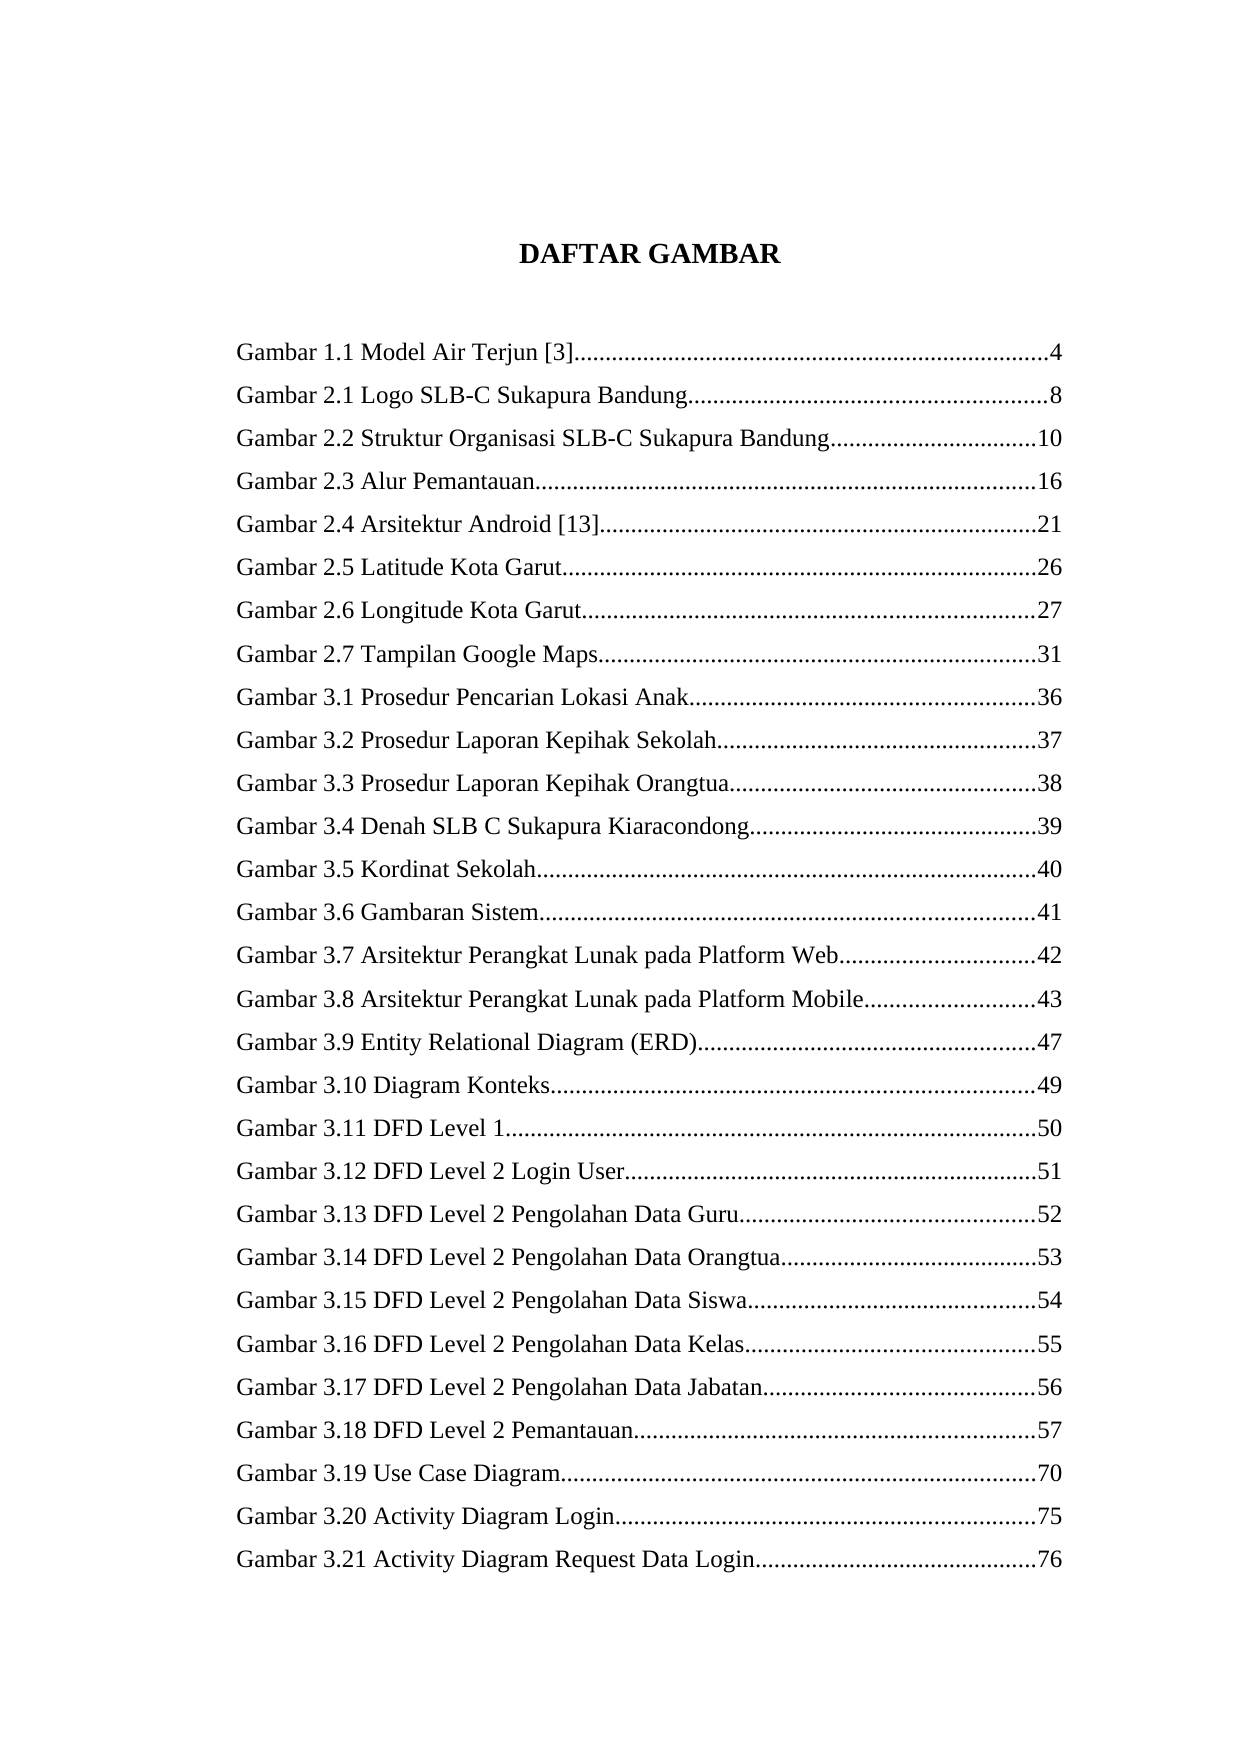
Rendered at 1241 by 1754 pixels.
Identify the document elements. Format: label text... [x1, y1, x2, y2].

text Gambar 3.18 DFD Level 2 Pemantauan 57 [236, 1415, 1063, 1444]
text Gambar 3.21 Activity Diagram Request Data Login 76 [236, 1544, 1063, 1573]
text Gambar 3.17 DFD Level 2 Pengolahan Data Jabatan 56 [236, 1372, 1063, 1401]
text Gambar 3.7 Arsitektur Perangkat Lunak pada Platform Web 42 [236, 941, 1063, 969]
text Gambar 3.1 Prosedur Pencarian Lokasi Anak 36 [236, 682, 1063, 711]
text Gambar 3.2 Prosedur Laporan Kepihak Sekolah 37 [236, 725, 1063, 754]
text Gambar 3.14 DFD Level 2 Pengolahan Data Orangtua 53 [236, 1242, 1063, 1271]
text Gambar 1.1 Model Air Terjun [3] 4 [236, 337, 1063, 366]
text Gambar 2.1 Logo SLB-C Sukapura Bandung 8 [236, 380, 1063, 409]
text Gambar 3.5 Kordinat Sekolah 40 [236, 854, 1063, 883]
text Gambar 3.20 Activity Diagram Login 75 [236, 1501, 1063, 1530]
text Gambar 3.16 DFD Level 2 Pengolahan Data Kelas 55 [236, 1329, 1063, 1357]
text Gambar 2.7 Tampilan Google Maps 31 [236, 639, 1063, 667]
text Gambar 3.6 Gambaran Sistem 41 [236, 897, 1063, 926]
text Gambar 3.8 Arsitektur Perangkat Lunak pada Platform Mobile 43 [236, 984, 1063, 1012]
text Gambar 2.6 Longitude Kota Garut 27 [236, 596, 1063, 624]
text Gambar 3.10 Diagram Konteks 49 [236, 1070, 1063, 1099]
text Gambar 3.11 DFD Level 1 50 [236, 1113, 1063, 1142]
text Gambar 3.9 Entity Relational Diagram (ERD) 47 [236, 1027, 1063, 1056]
text Gambar 3.12 DFD Level 2 Login User 51 [236, 1156, 1063, 1185]
text Gambar 3.4 Denah SLB C Sukapura Kiaracondong 39 [236, 811, 1063, 840]
text Gambar 2.5 Latitude Kota Garut 26 [236, 552, 1063, 581]
text Gambar 3.3 Prosedur Laporan Kepihak Orangtua 38 [236, 768, 1063, 797]
subtitle DAFTAR GAMBAR [236, 236, 1063, 270]
text Gambar 2.4 Arsitektur Android [13] 21 [236, 509, 1063, 538]
text Gambar 3.15 DFD Level 2 Pengolahan Data Siswa 54 [236, 1286, 1063, 1314]
text Gambar 2.3 Alur Pemantauan 16 [236, 466, 1063, 495]
text Gambar 3.19 Use Case Diagram 70 [236, 1458, 1063, 1487]
text Gambar 3.13 DFD Level 2 Pengolahan Data Guru 52 [236, 1199, 1063, 1228]
text Gambar 2.2 Struktur Organisasi SLB-C Sukapura Bandung 10 [236, 423, 1063, 452]
